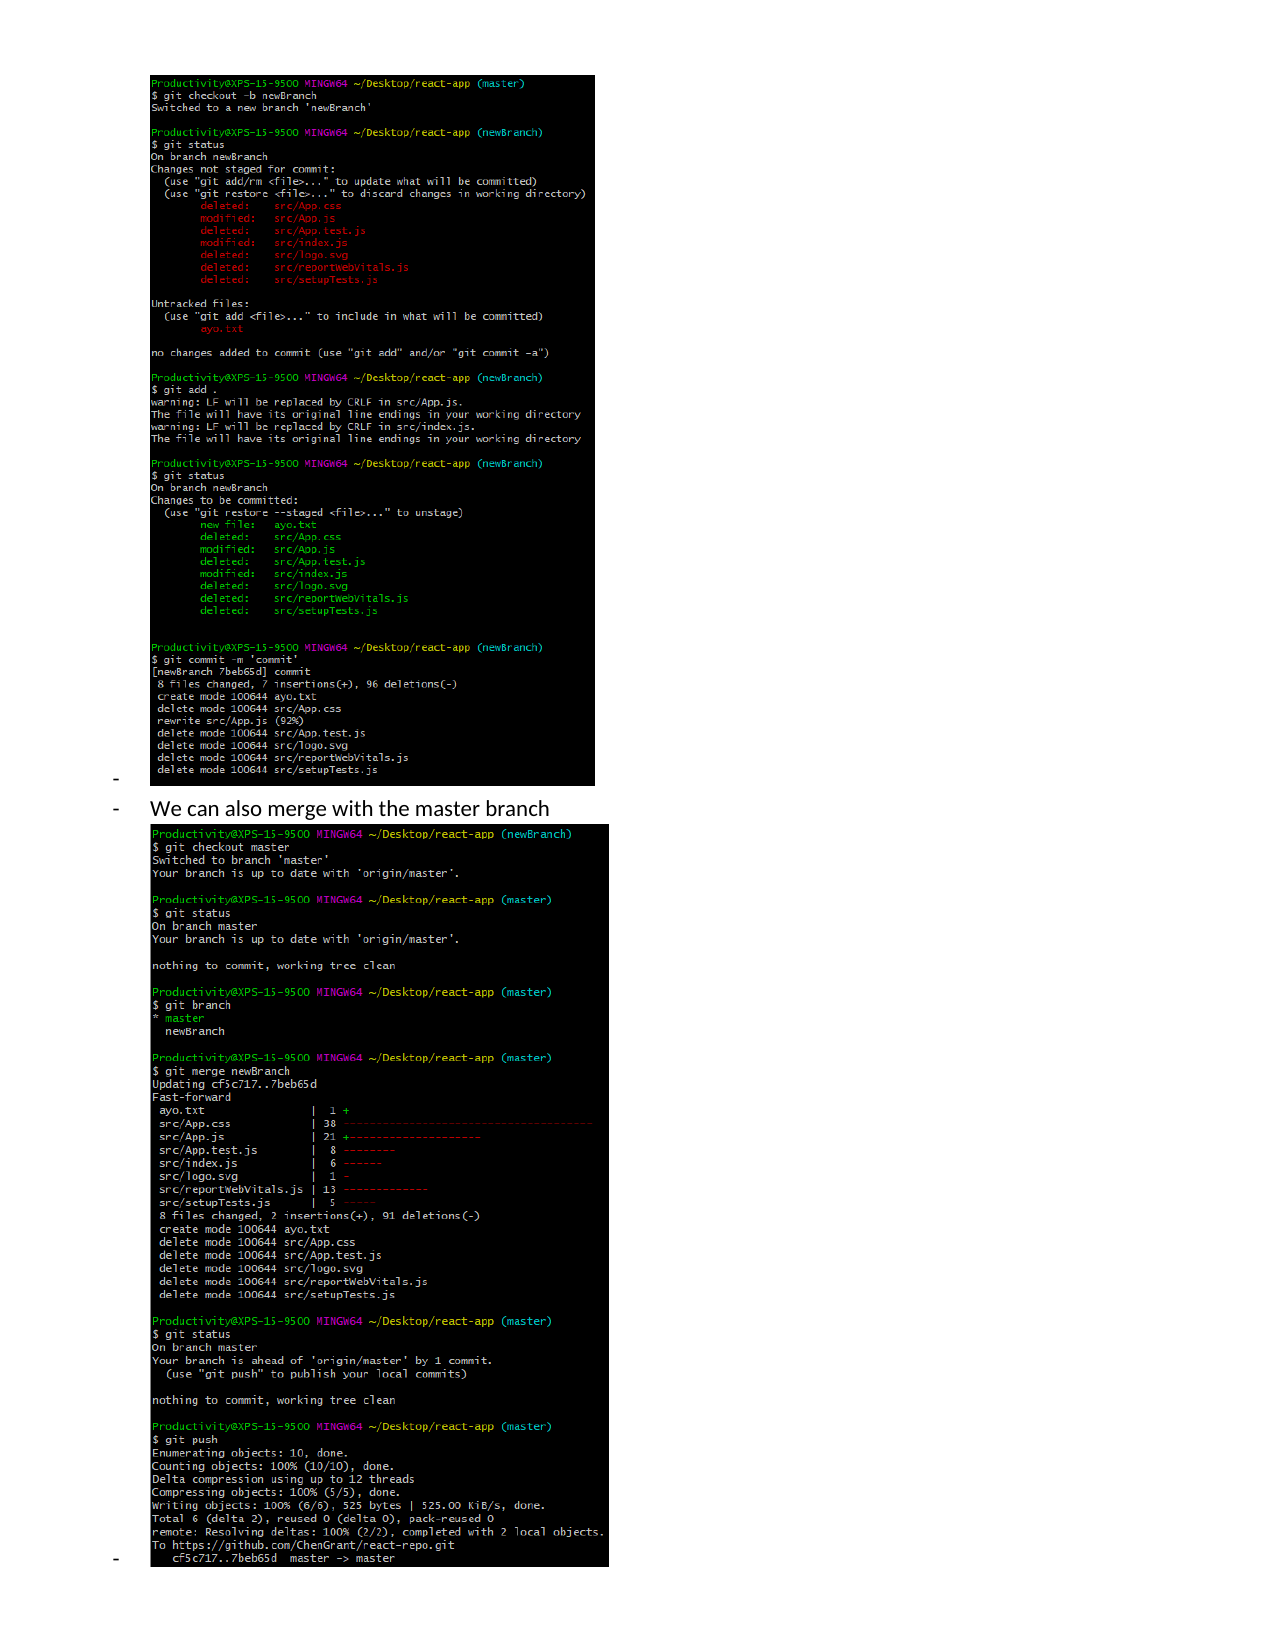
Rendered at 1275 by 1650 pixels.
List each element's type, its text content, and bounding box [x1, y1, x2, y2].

list We can also merge with the master branch [112, 794, 1200, 822]
picture [150, 824, 609, 1567]
picture [150, 75, 595, 786]
